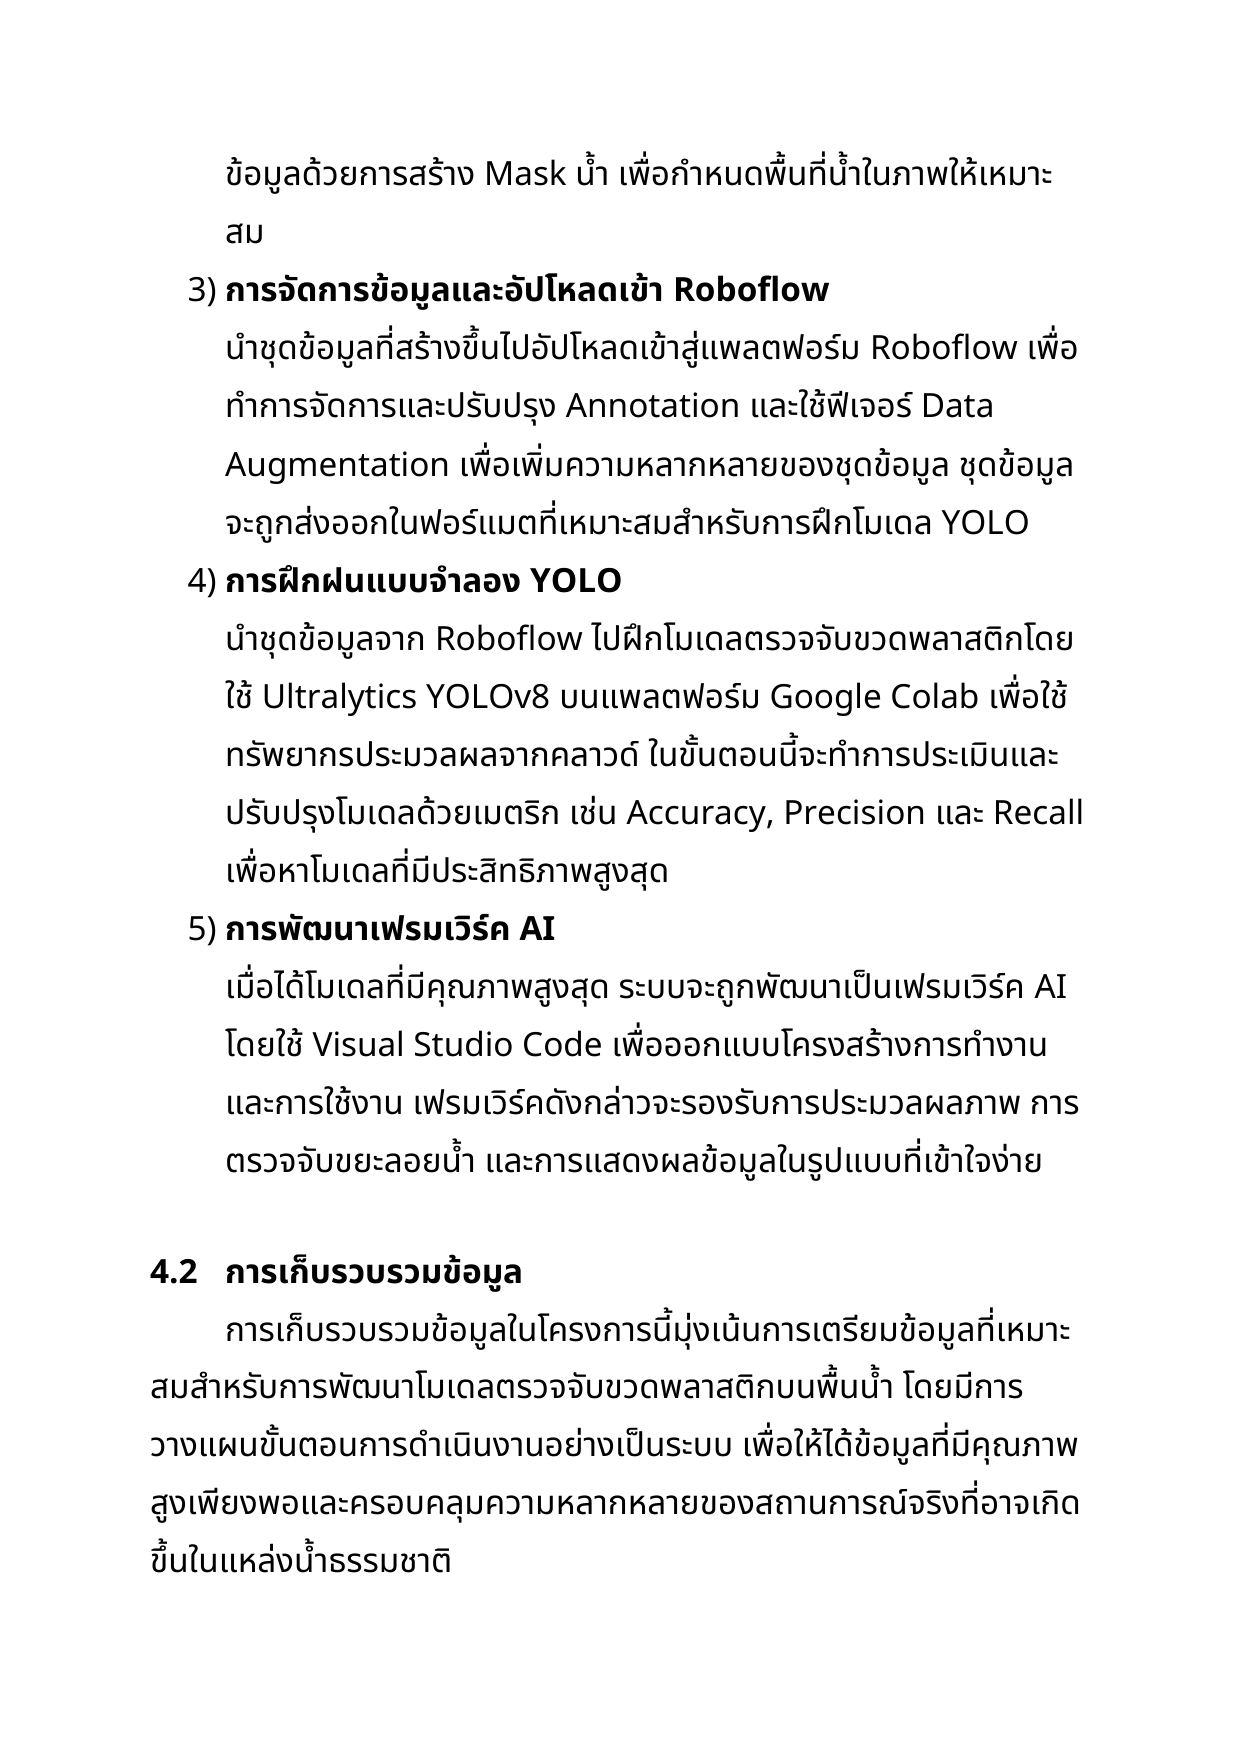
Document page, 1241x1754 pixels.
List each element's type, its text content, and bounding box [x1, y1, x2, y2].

list การจัดการข้อมูลและอัปโหลดเข้า Roboflow นำชุดข้อมูลที่สร้างขึ้นไปอัปโหลดเข้าสู่แพลตฟอร์ม Roboflow เพื่อทำการจัดการและปรับปรุง Annotation และใช้ฟีเจอร์ Data Augmentation เพื่อเพิ่มความหลากหลายของชุดข้อมูล ชุดข้อมูลจะถูกส่งออกในฟอร์แมตที่เหมาะสมสำหรับการฝึกโมเดล YOLO [187, 266, 1090, 549]
list การเก็บรวบรวมข้อมูล [150, 1247, 1090, 1298]
list การพัฒนาเฟรมเวิร์ค AI เมื่อได้โมเดลที่มีคุณภาพสูงสุด ระบบจะถูกพัฒนาเป็นเฟรมเวิร์ค AI โดยใช้ Visual Studio Code เพื่อออกแบบโครงสร้างการทำงานและการใช้งาน เฟรมเวิร์คดังกล่าวจะรองรับการประมวลผลภาพ การตรวจจับขยะลอยน้ำ และการแสดงผลข้อมูลในรูปแบบที่เข้าใจง่าย [187, 905, 1090, 1188]
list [187, 150, 1090, 258]
list การฝึกฝนแบบจำลอง YOLO นำชุดข้อมูลจาก Roboflow ไปฝึกโมเดลตรวจจับขวดพลาสติกโดยใช้ Ultralytics YOLOv8 บนแพลตฟอร์ม Google Colab เพื่อใช้ทรัพยากรประมวลผลจากคลาวด์ ในขั้นตอนนี้จะทำการประเมินและปรับปรุงโมเดลด้วยเมตริก เช่น Accuracy, Precision และ Recall เพื่อหาโมเดลที่มีประสิทธิภาพสูงสุด [187, 557, 1090, 897]
text การเก็บรวบรวมข้อมูลในโครงการนี้มุ่งเน้นการเตรียมข้อมูลที่เหมาะสมสำหรับการพัฒนาโมเดลตรวจจับขวดพลาสติกบนพื้นน้ำ โดยมีการวางแผนขั้นตอนการดำเนินงานอย่างเป็นระบบ เพื่อให้ได้ข้อมูลที่มีคุณภาพสูงเพียงพอและครอบคลุมความหลากหลายของสถานการณ์จริงที่อาจเกิดขึ้นในแหล่งน้ำธรรมชาติ [150, 1306, 1090, 1588]
